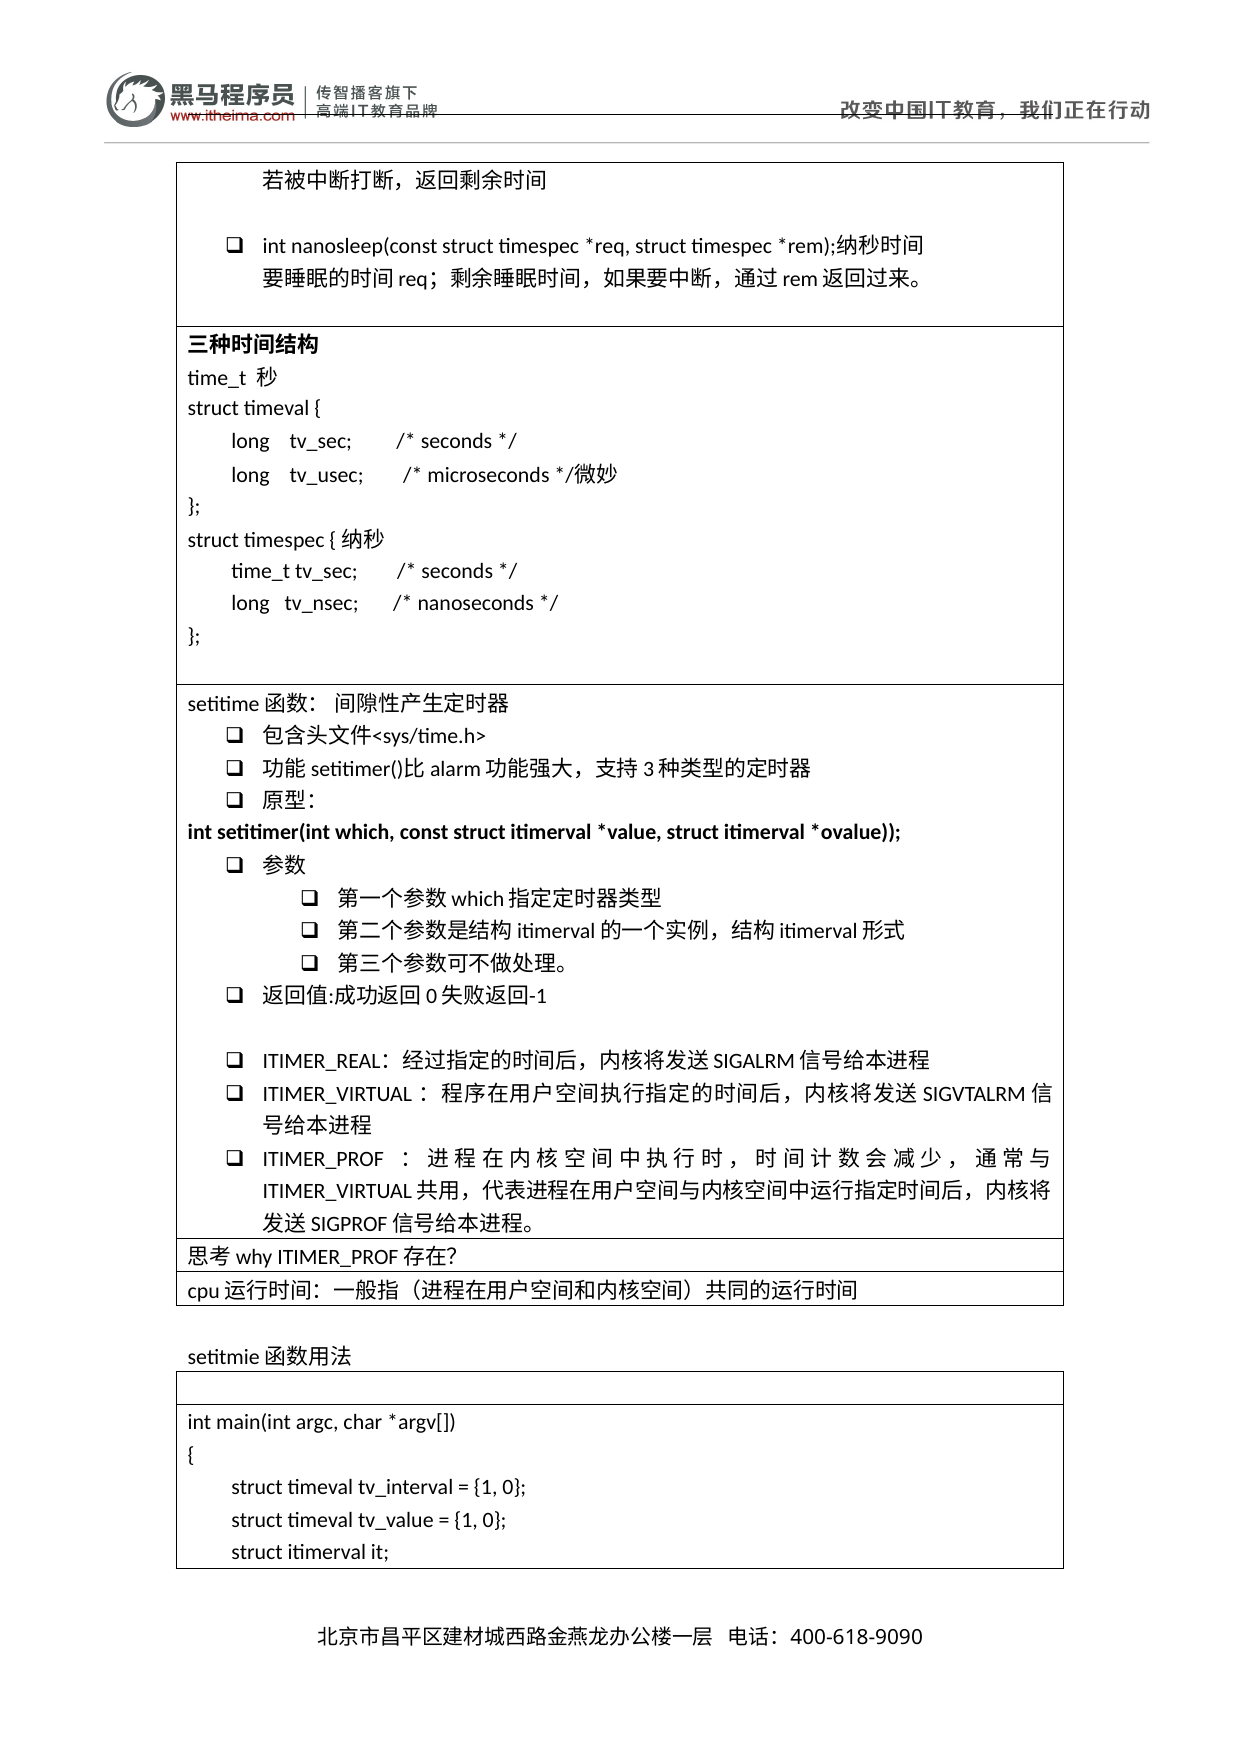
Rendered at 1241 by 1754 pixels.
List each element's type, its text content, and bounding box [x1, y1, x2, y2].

picture [0, 1, 1241, 151]
table_header [177, 1372, 1063, 1404]
table_cell cpu运行时间：一般指（进程在用户空间和内核空间）共同的运行时间 [177, 1272, 1063, 1305]
text setitmie函数用法 [187, 1338, 1053, 1371]
table_cell setitime函数： 间隙性产生定时器 包含头文件<sys/time.h> 功能setitimer()比alarm功能强大，支持3种类型的定时器 原型： int setitimer(int which, const struct itimerval *value, struct itimerval *ovalue)); 参数 第一个参数which指定定时器类型 第二个参数是结构itimerval的一个实例，结构itimerval形式 第三个参数可不做处理。 返回值:成功返回0失败返回-1 ITIMER_REAL：经过指定的时间后，内核将发送SIGALRM信号给本进程 ITIMER_VIRTUAL ：程序在用户空间执行指定的时间后，内核将发送SIGVTALRM信号给本进程 ITIMER_PROF ：进程在内核空间中执行时，时间计数会减少，通常与ITIMER_VIRTUAL共用，代表进程在用户空间与内核空间中运行指定时间后，内核将发送SIGPROF信号给本进程。 [177, 685, 1063, 1238]
table_cell 思考why ITIMER_PROF存在？ [177, 1239, 1063, 1271]
table_cell 三种时间结构 time_t 秒 struct timeval { long tv_sec; /* seconds */ long tv_usec; /* microseconds */微妙 }; struct timespec { 纳秒 time_t tv_sec; /* seconds */ long tv_nsec; /* nanoseconds */ }; [177, 327, 1063, 684]
